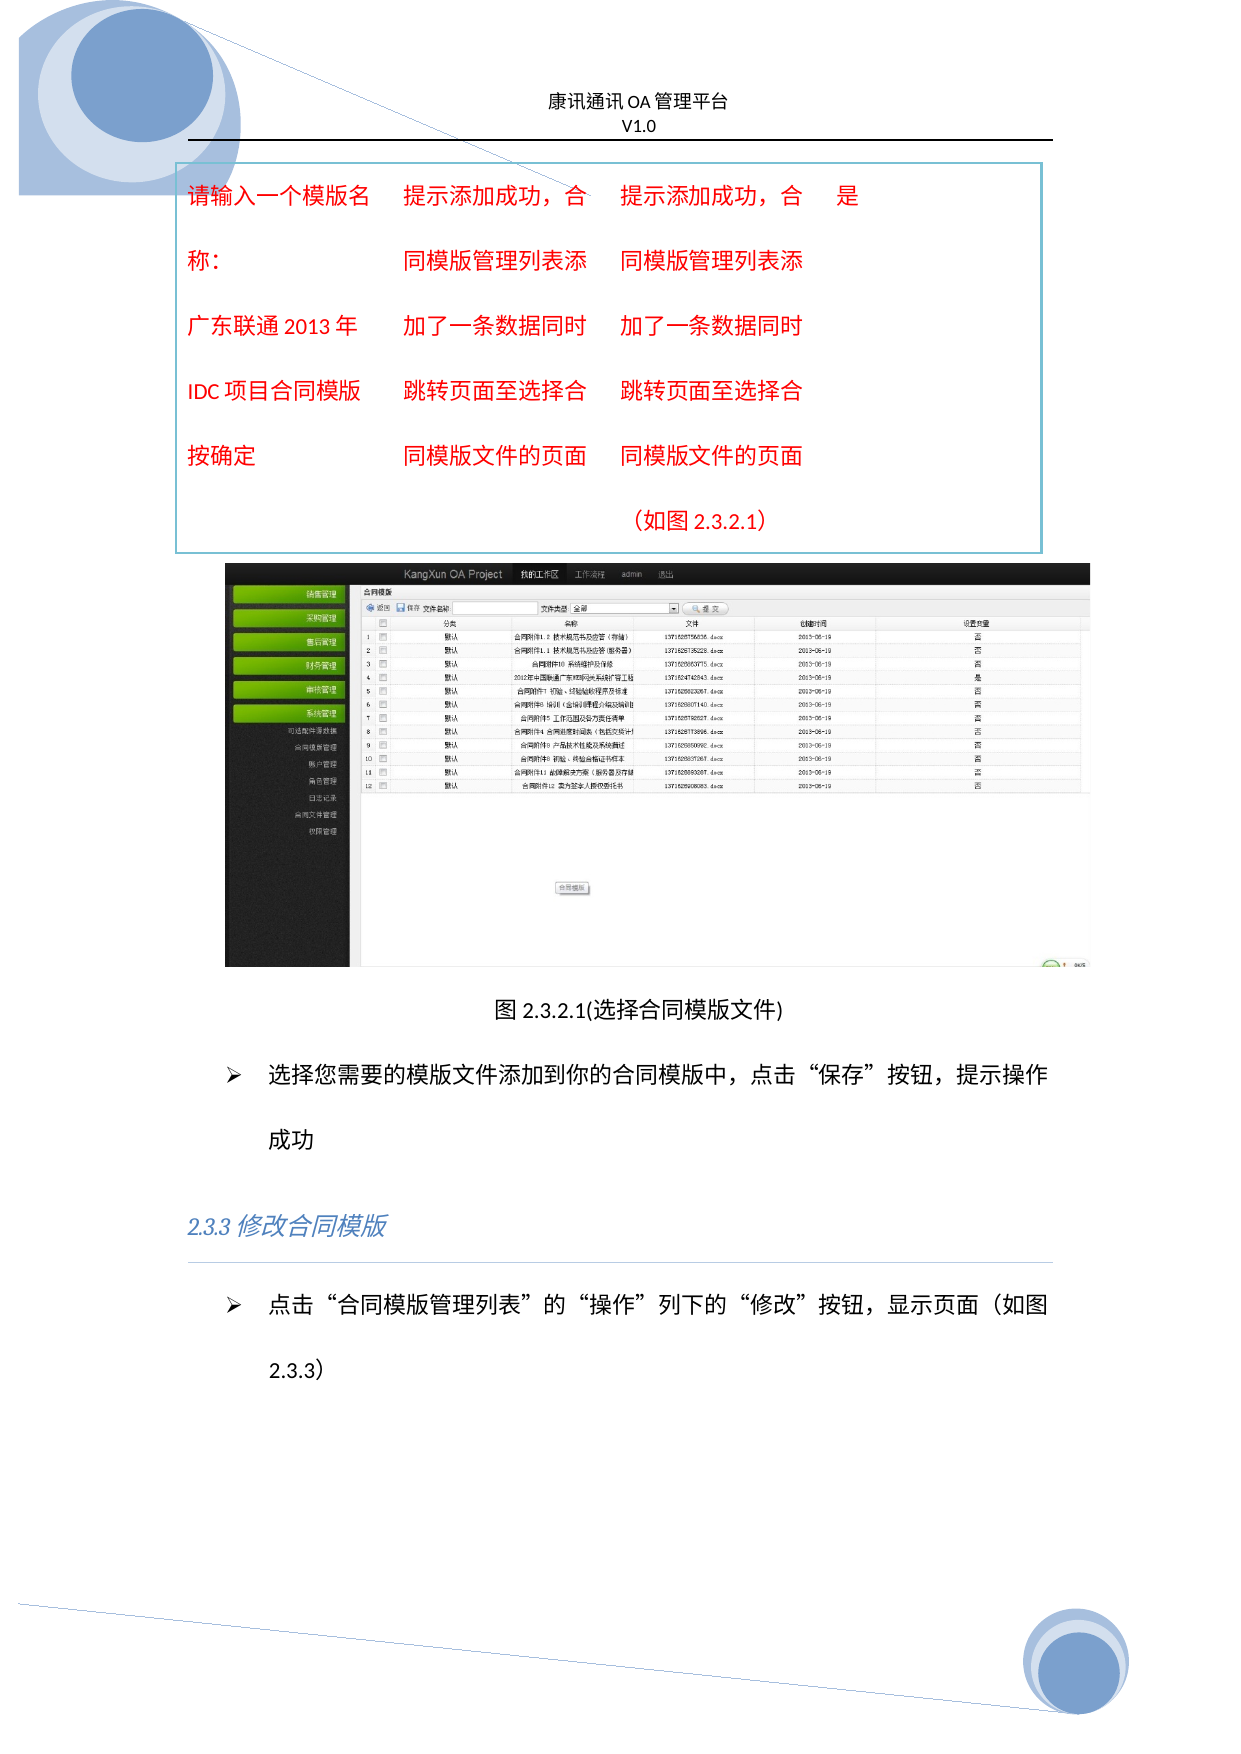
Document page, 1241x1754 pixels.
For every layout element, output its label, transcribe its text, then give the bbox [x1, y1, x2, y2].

table_cell 是 [825, 164, 1040, 552]
list 点击“合同模版管理列表”的“操作”列下的“修改”按钮，显示页面（如图2.3.3） [225, 1271, 1053, 1401]
table_cell 提示添加成功，合同模版管理列表添加了一条数据同时跳转页面至选择合同模版文件的页面 [393, 164, 609, 552]
list 选择您需要的模版文件添加到你的合同模版中，点击“保存”按钮，提示操作成功 [225, 1042, 1053, 1172]
table_cell 提示添加成功，合同模版管理列表添加了一条数据同时跳转页面至选择合同模版文件的页面（如图2.3.2.1） [609, 164, 825, 552]
text 图2.3.2.1(选择合同模版文件) [187, 977, 1053, 1042]
subtitle 2.3.3 修改合同模版 [187, 1192, 1053, 1263]
table_cell 请输入一个模版名称： 广东联通2013年IDC项目合同模版 按确定 [177, 164, 392, 552]
picture [225, 563, 1091, 967]
